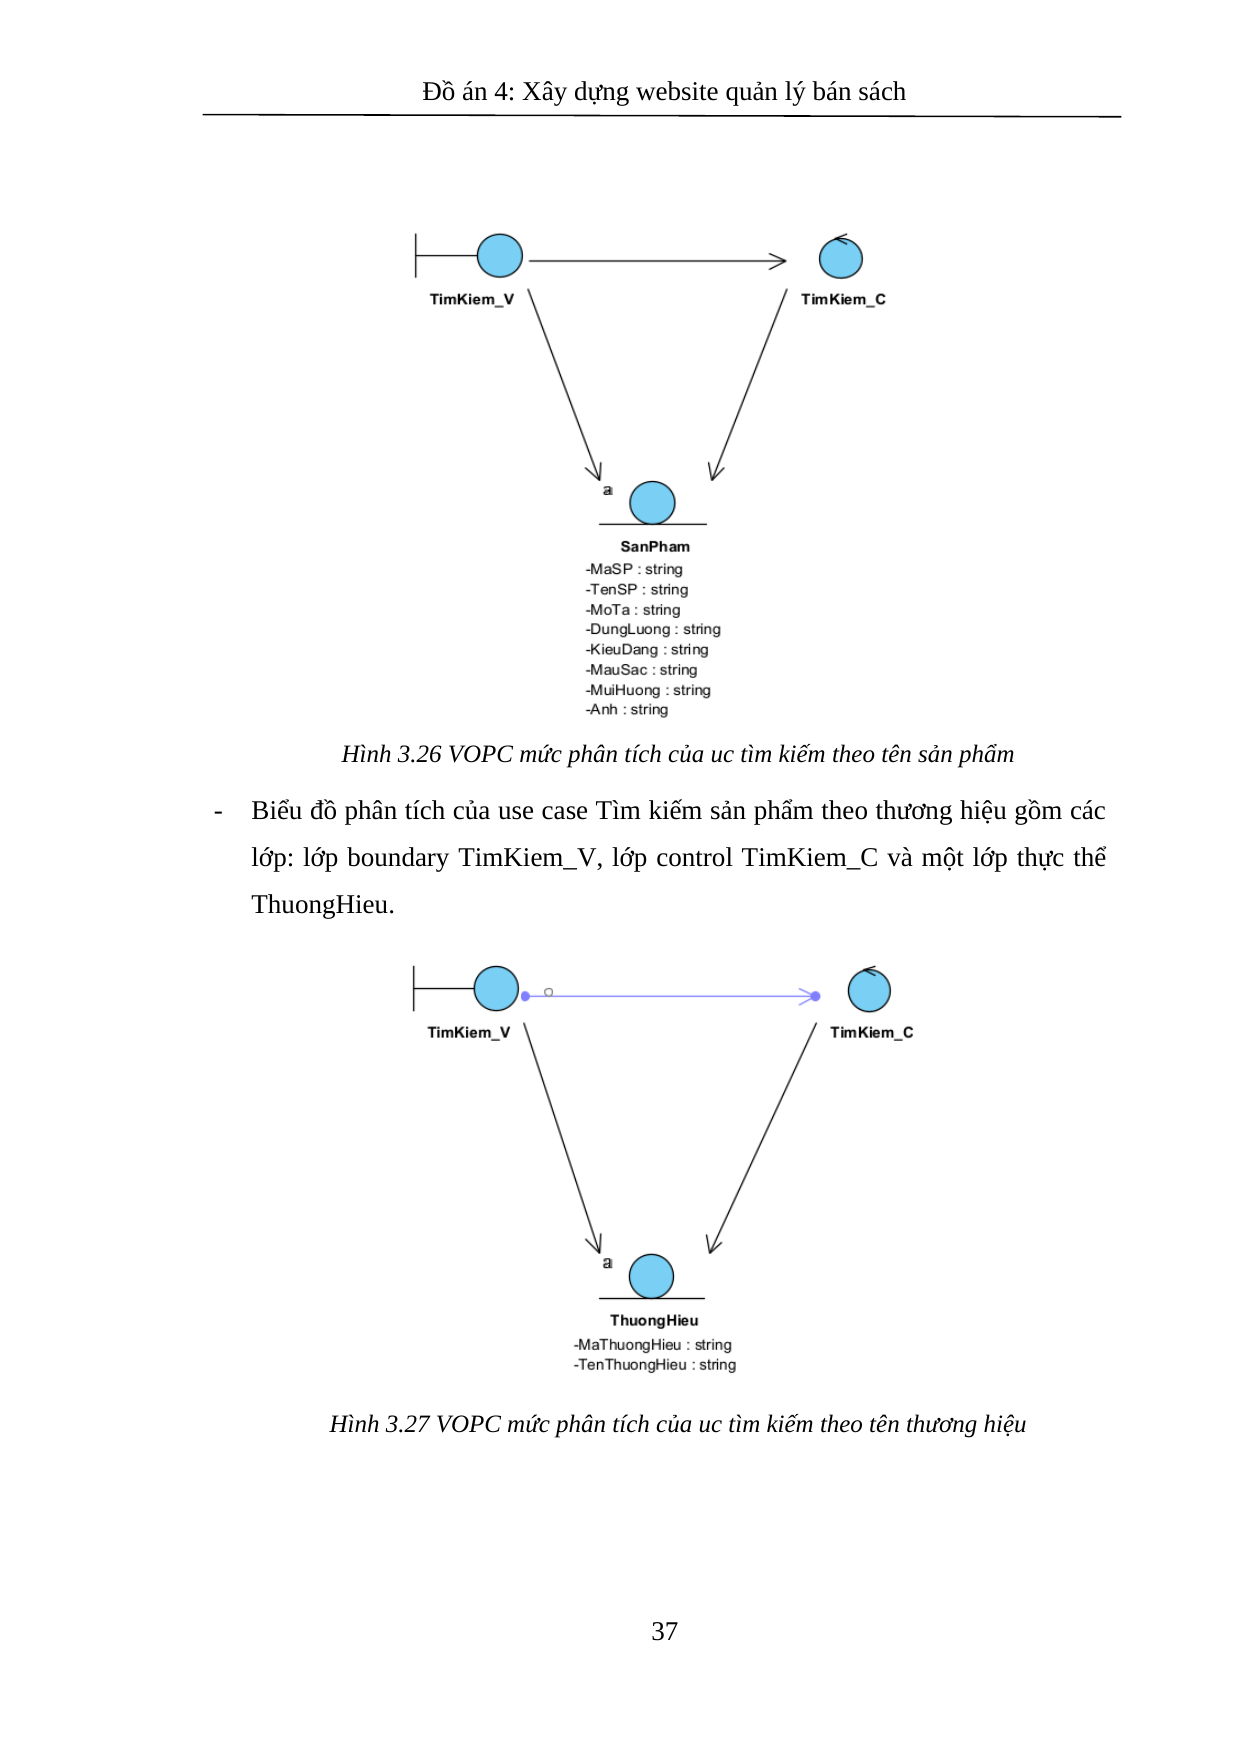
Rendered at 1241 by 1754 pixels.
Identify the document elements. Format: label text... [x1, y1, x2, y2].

picture [367, 934, 947, 1394]
picture [367, 177, 947, 724]
text Hình 3.27 VOPC mức phân tích của uc tìm kiếm theo tên thương hiệu [251, 1409, 1107, 1438]
text Hình 3.26 VOPC mức phân tích của uc tìm kiếm theo tên sản phẩm [251, 739, 1107, 768]
list Biểu đồ phân tích của use case Tìm kiếm sản phẩm theo thương hiệu gồm các lớp: lớp boundary TimKiem_V, lớp control TimKiem_C và một lớp thực thể ThuongHieu. [214, 826, 1107, 919]
